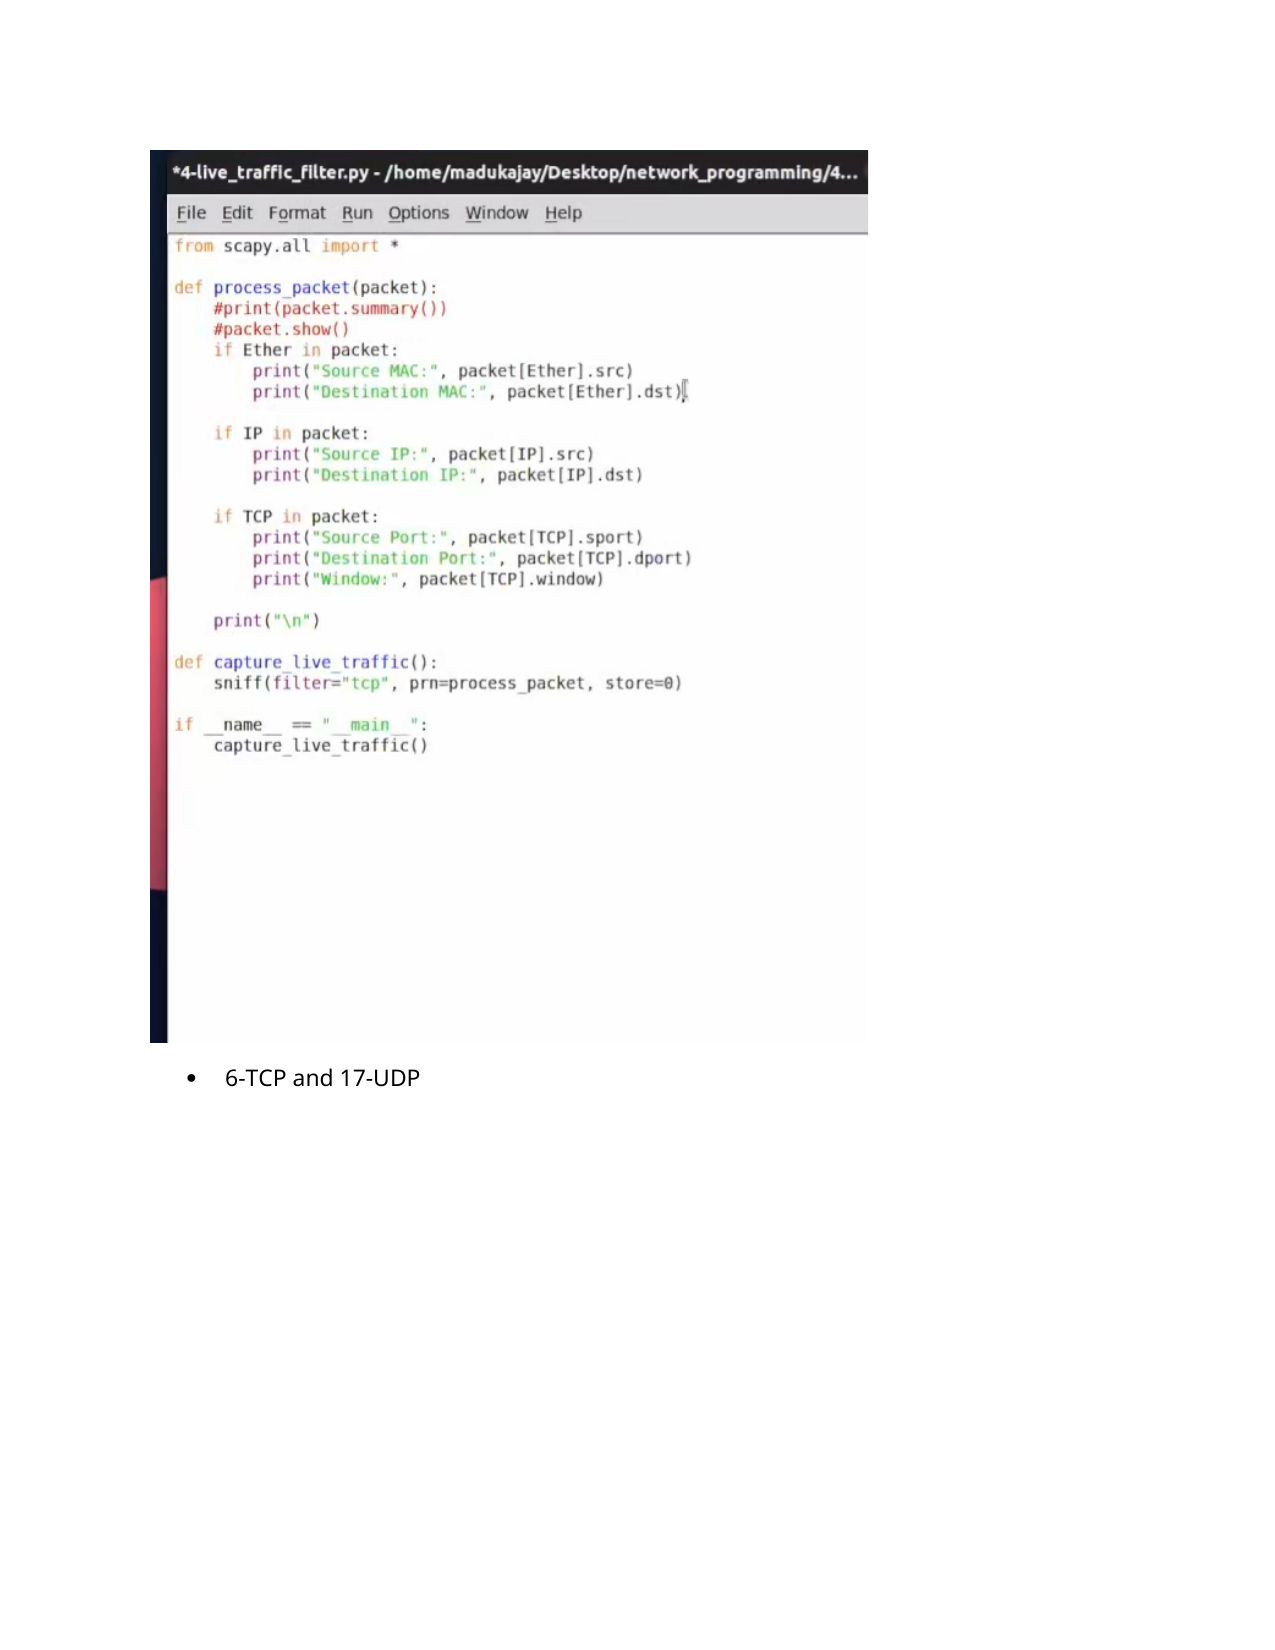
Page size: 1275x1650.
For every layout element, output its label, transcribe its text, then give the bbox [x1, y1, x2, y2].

picture [150, 150, 869, 1043]
list 6-TCP and 17-UDP [187, 1062, 1125, 1093]
